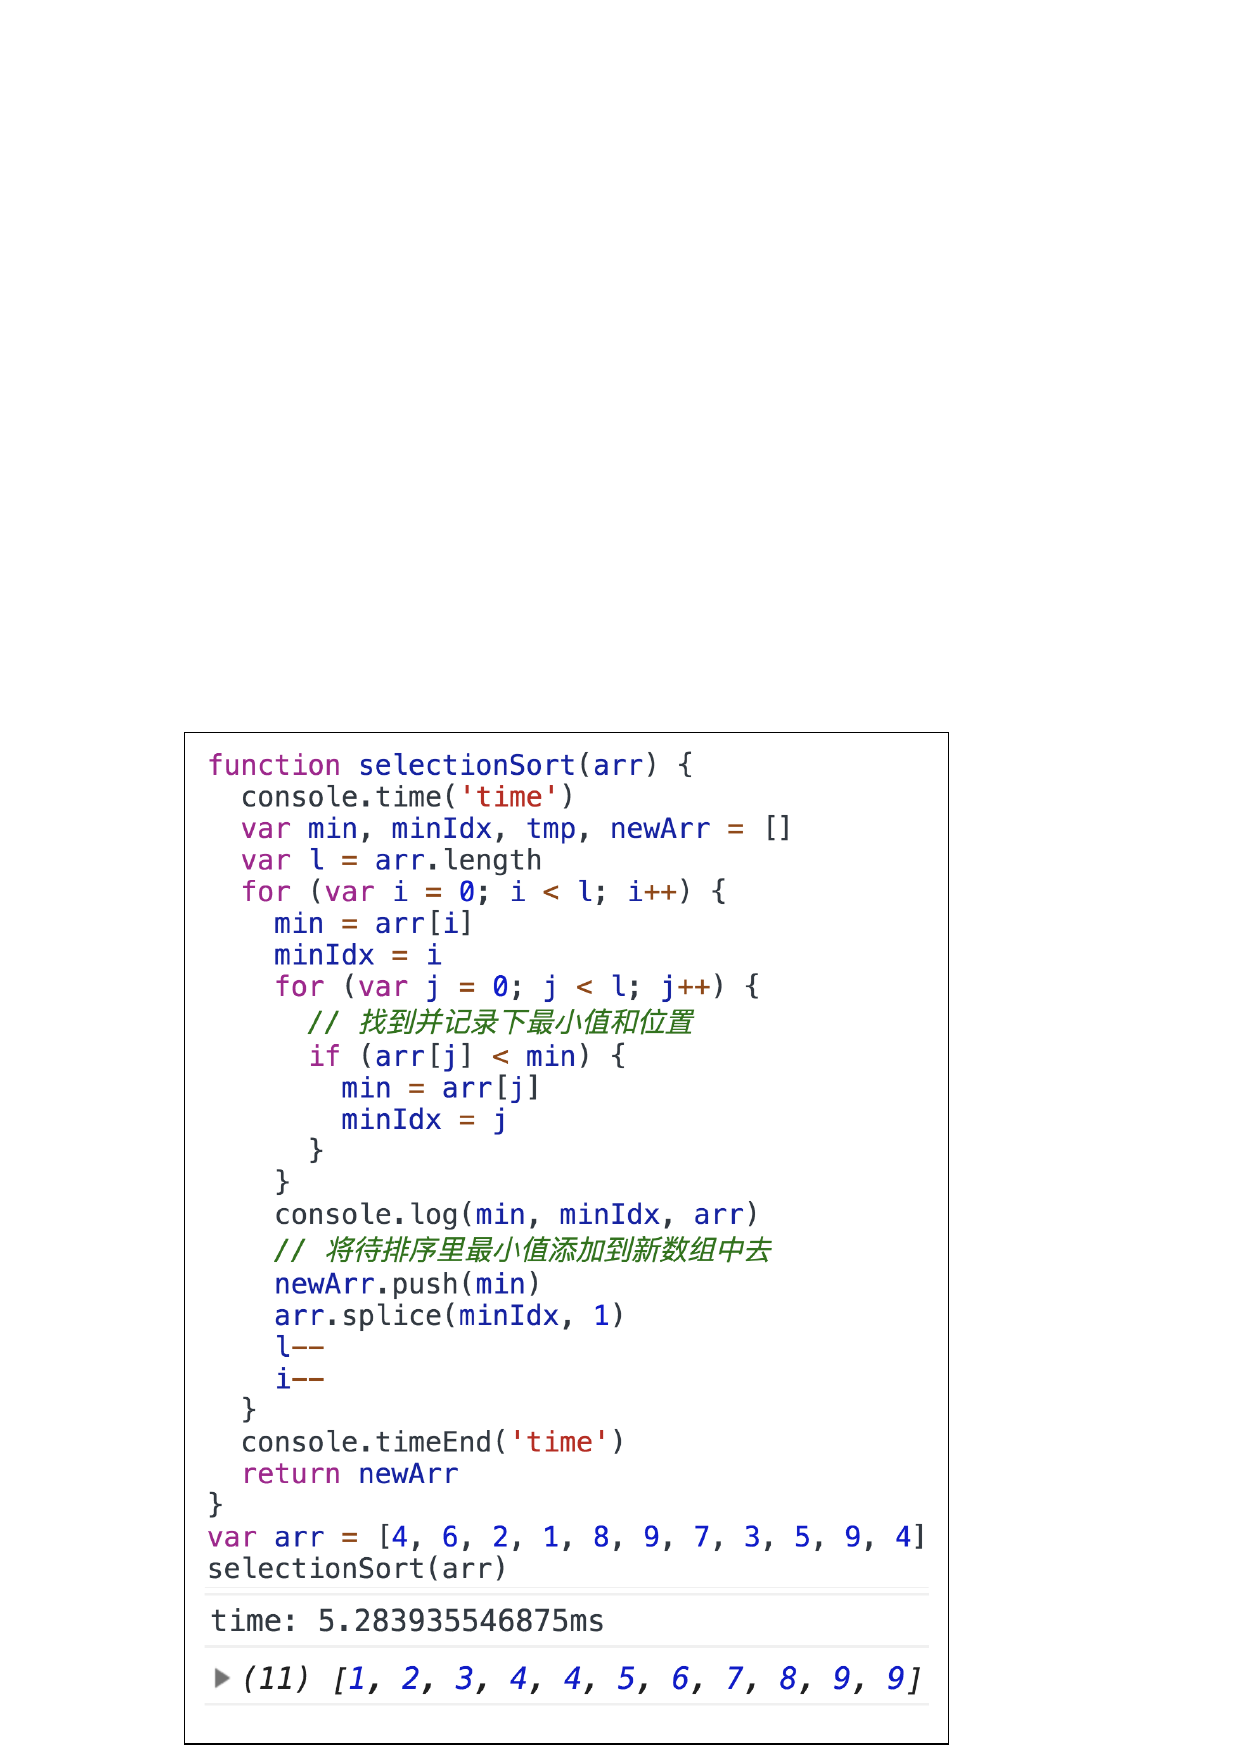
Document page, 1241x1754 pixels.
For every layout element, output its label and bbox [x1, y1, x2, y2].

picture [204, 744, 929, 1712]
